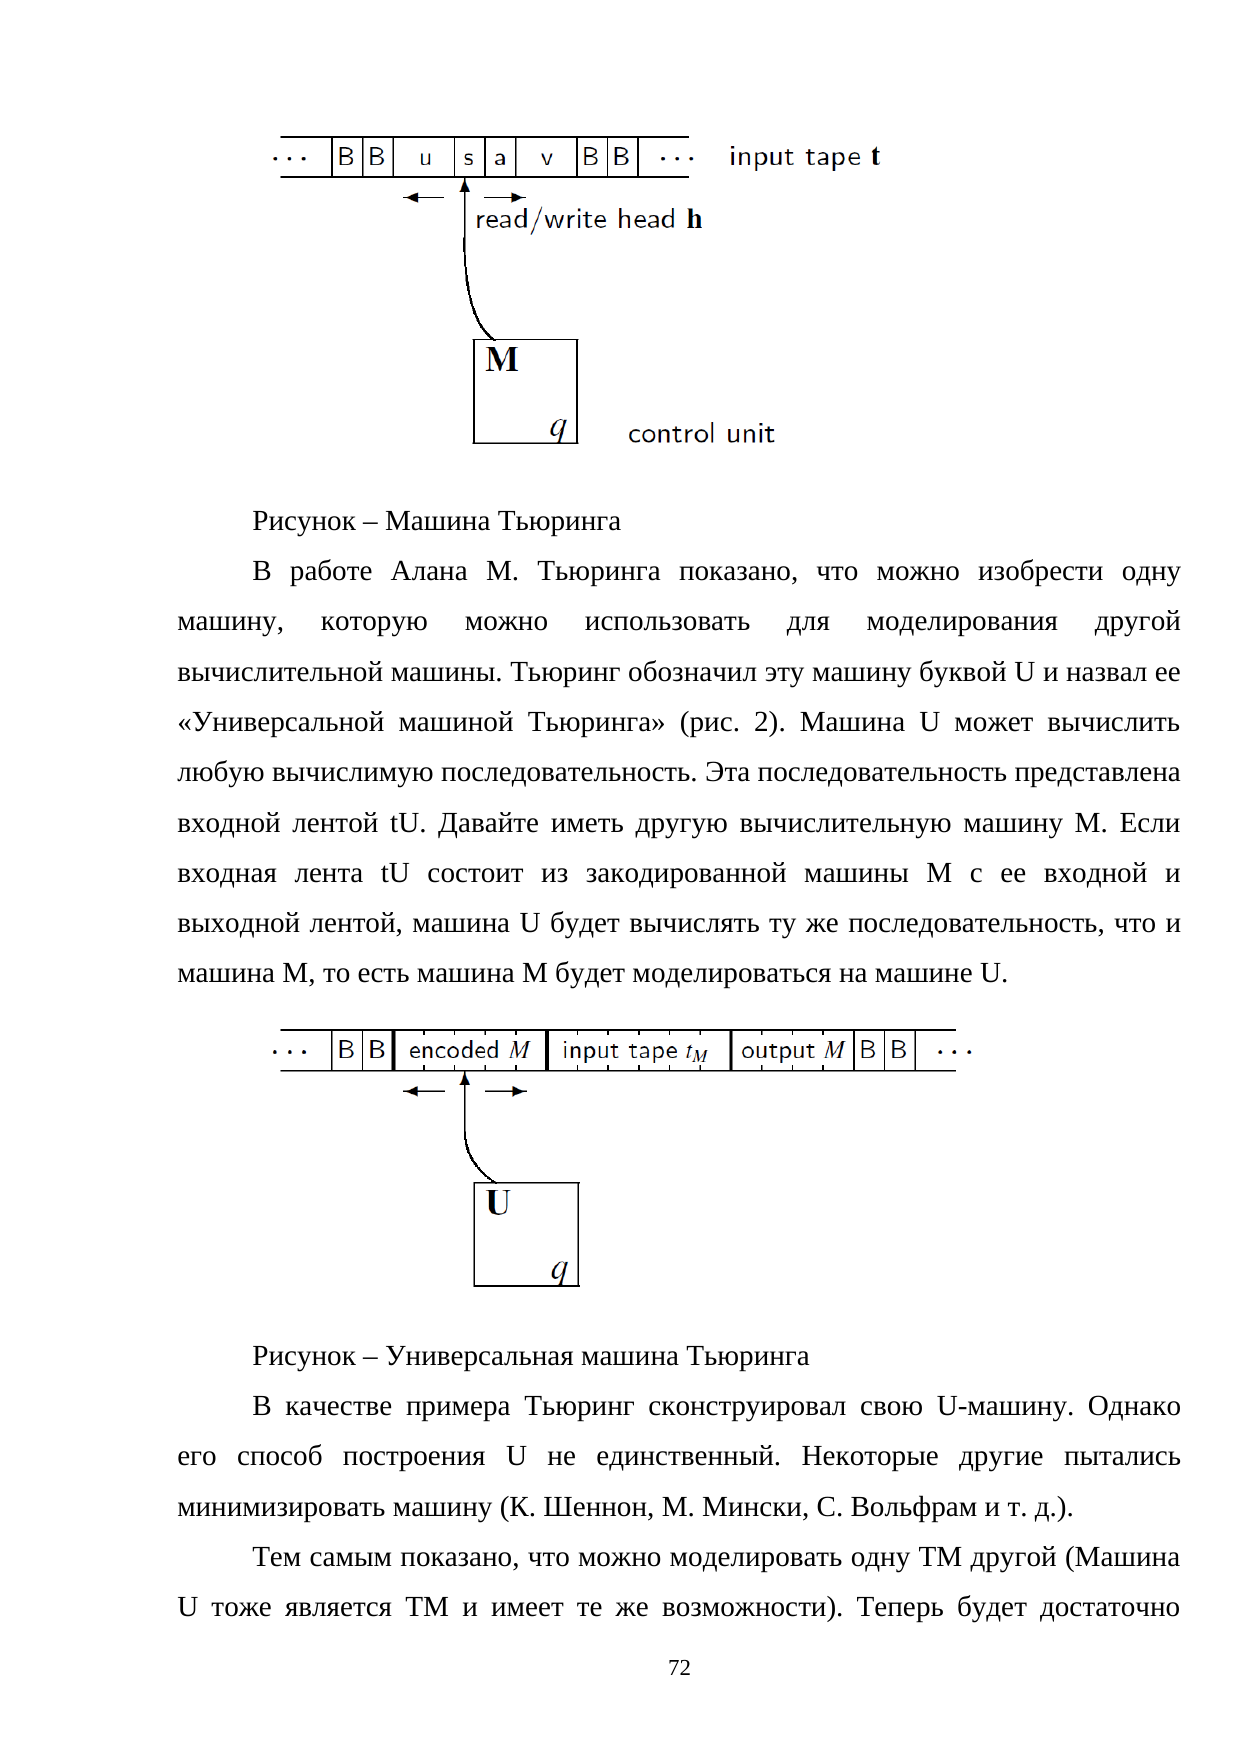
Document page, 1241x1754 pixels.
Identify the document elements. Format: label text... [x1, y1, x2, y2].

text В работе Алана М. Тьюринга показано, что можно изобрести одну машину, которую можно использовать для моделирования другой вычислительной машины. Тьюринг обозначил эту машину буквой U и назвал ее «Универсальной машиной Тьюринга» (рис. 2). Машина U может вычислить любую вычислимую последовательность. Эта последовательность представлена входной лентой tU. Давайте иметь другую вычислительную машину M. Если входная лента tU состоит из закодированной машины M с ее входной и выходной лентой, машина U будет вычислять ту же последовательность, что и машина M, то есть машина M будет моделироваться на машине U. [177, 553, 1182, 989]
text Рисунок – Машина Тьюринга [177, 503, 1182, 536]
picture [252, 1006, 1044, 1321]
text В качестве примера Тьюринг сконструировал свою U-машину. Однако его способ построения U не единственный. Некоторые другие пытались минимизировать машину (К. Шеннон, М. Мински, С. Вольфрам и т. д.). [177, 1388, 1182, 1522]
picture [252, 118, 938, 486]
text Рисунок – Универсальная машина Тьюринга [177, 1338, 1182, 1371]
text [177, 1539, 1182, 1623]
